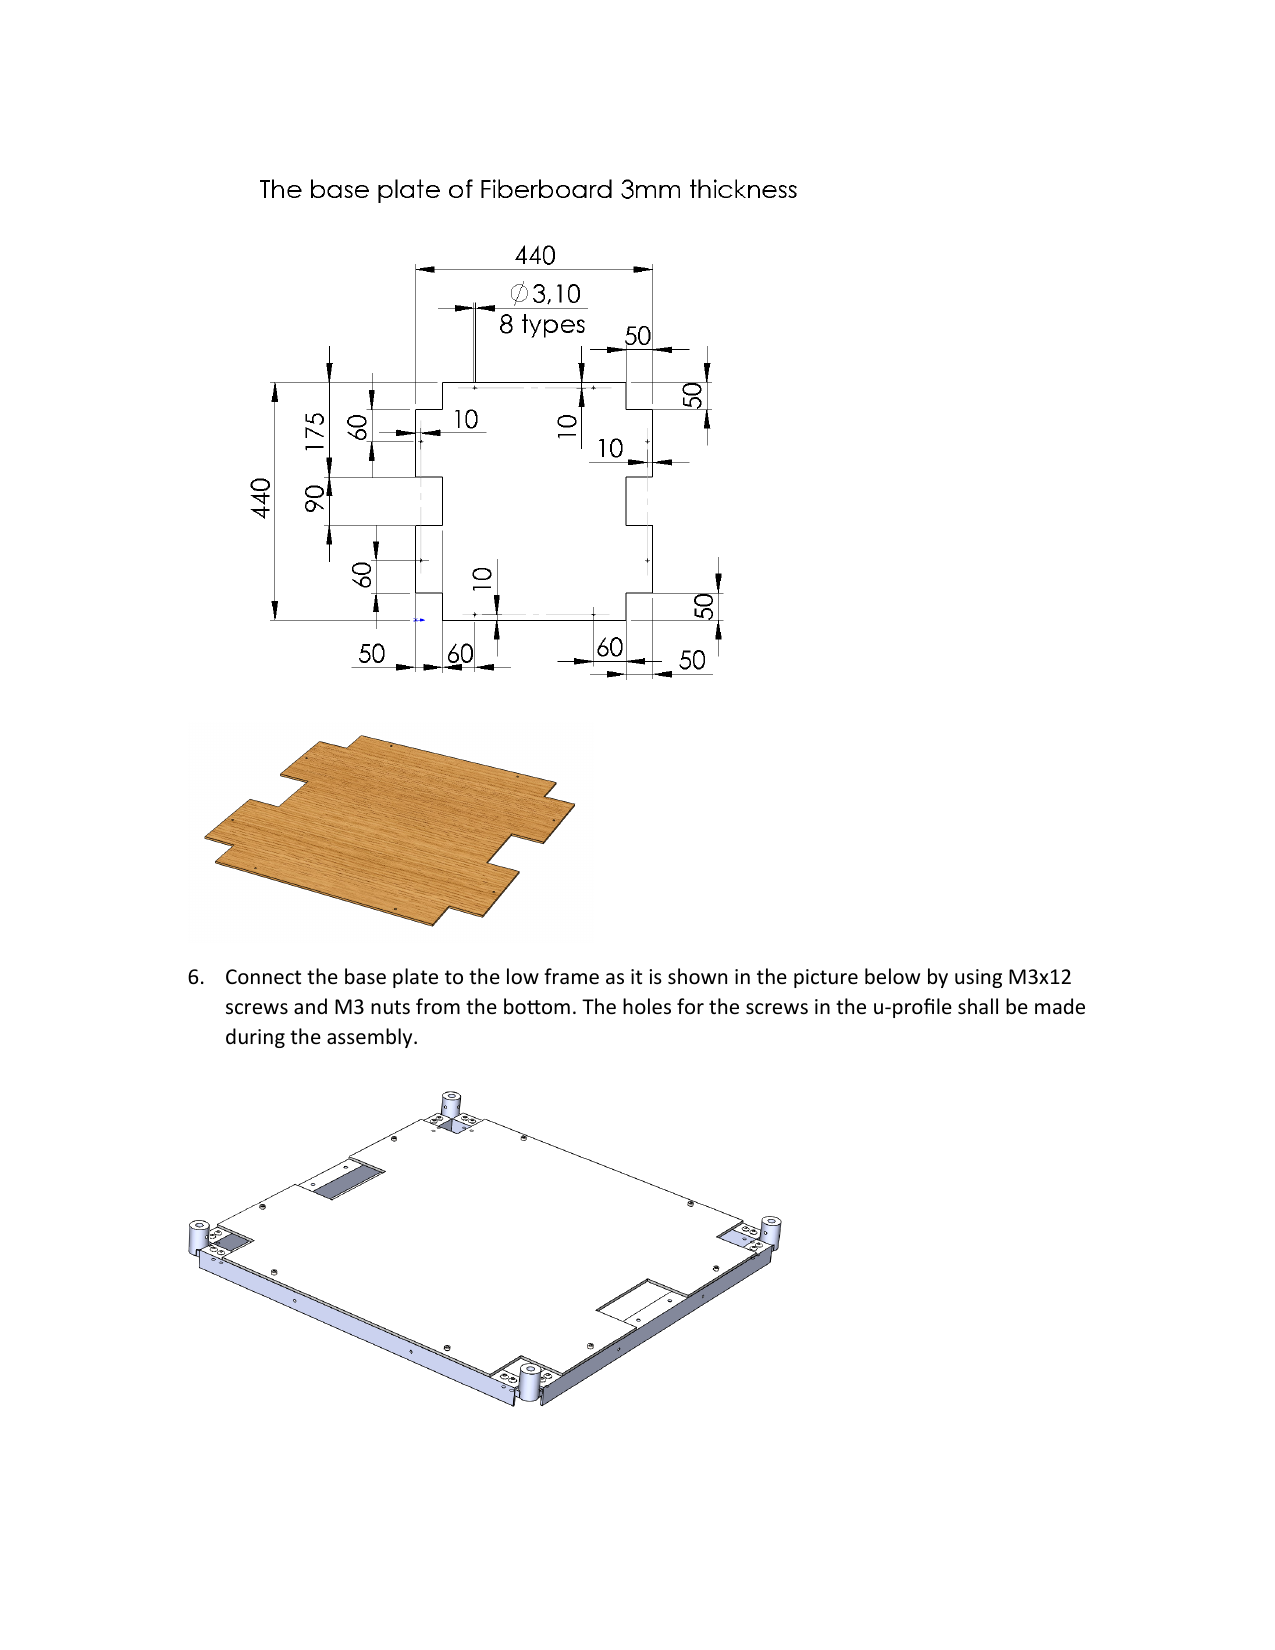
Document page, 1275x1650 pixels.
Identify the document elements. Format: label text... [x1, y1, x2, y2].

picture [187, 722, 595, 943]
picture [187, 150, 870, 704]
picture [150, 1069, 817, 1430]
list Connect the base plate to the low frame as it is shown in the picture below by using M3x12 screws and M3 nuts from the bottom. The holes for the screws in the u-profile shall be made during the assembly. [187, 962, 1125, 1050]
